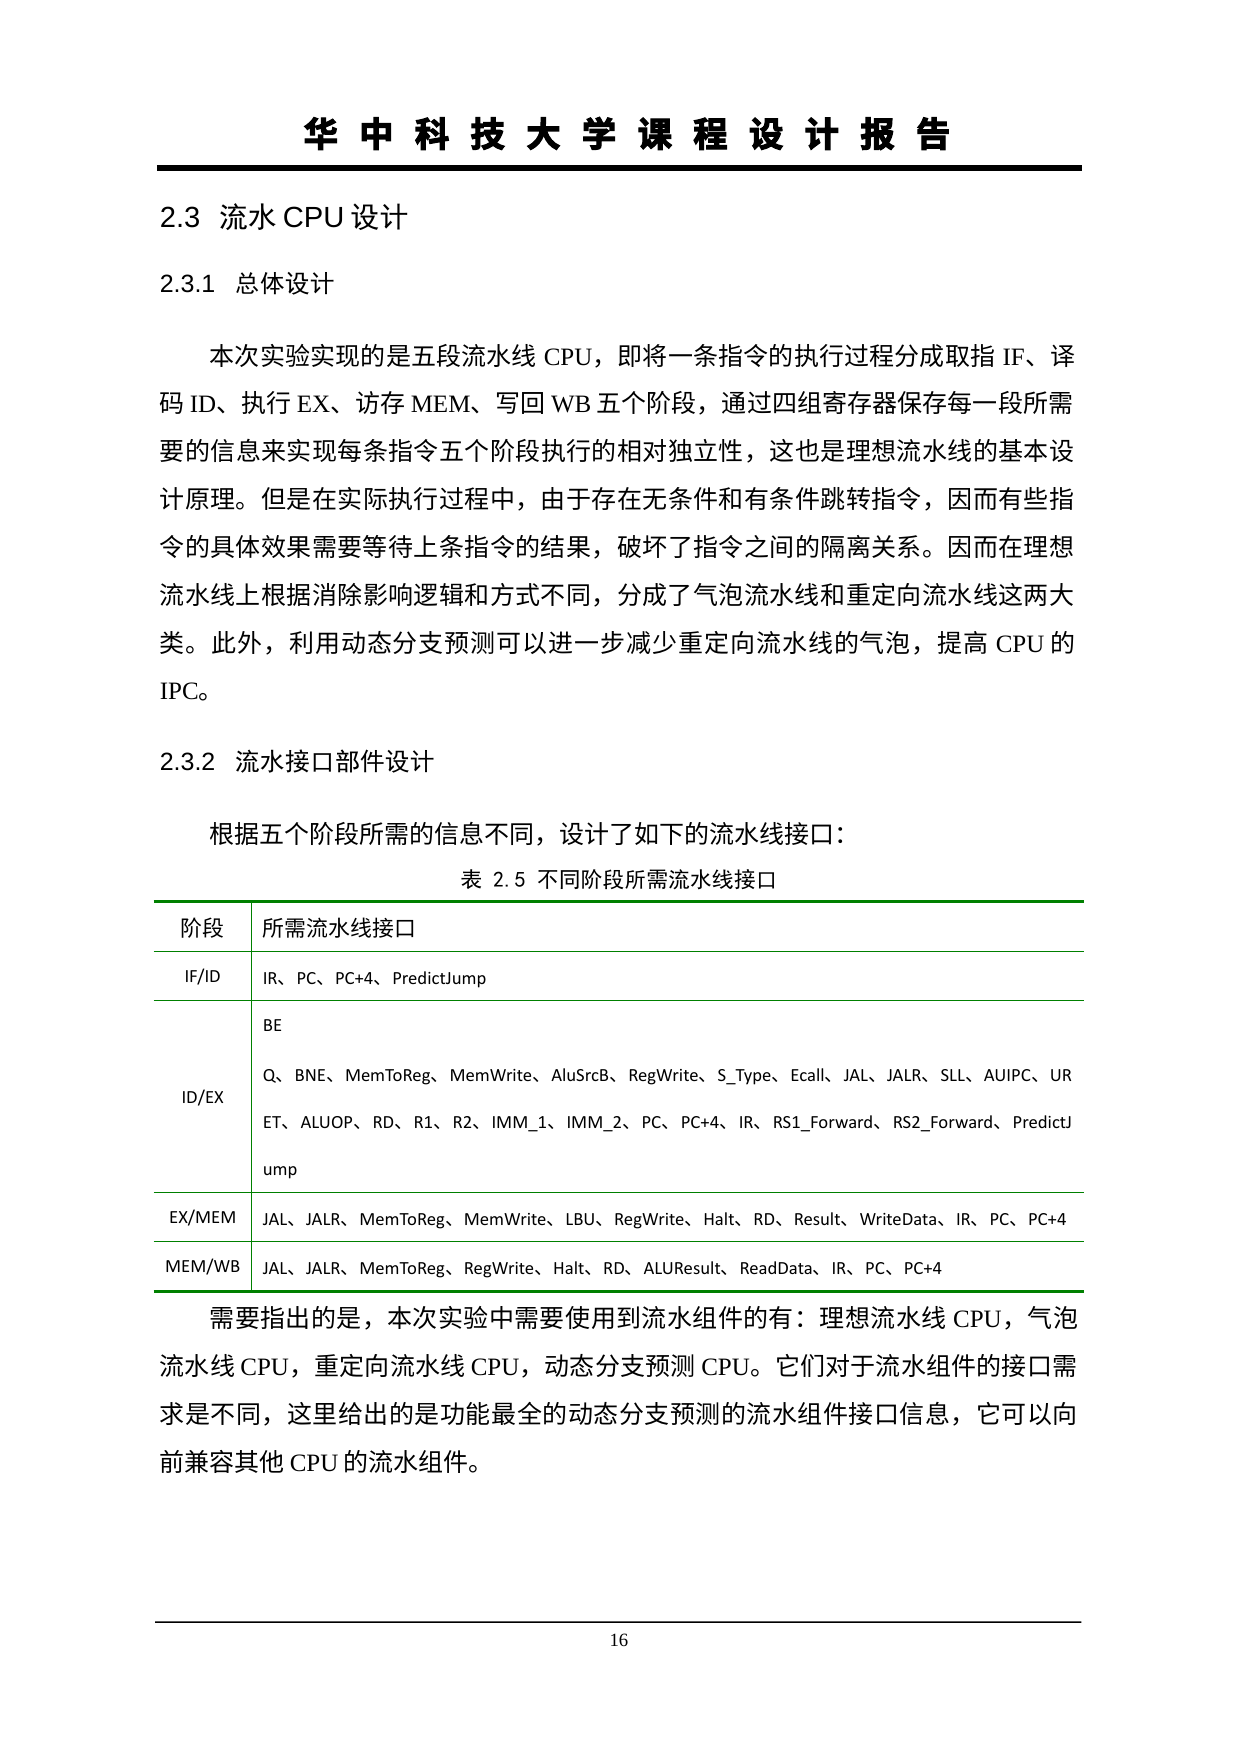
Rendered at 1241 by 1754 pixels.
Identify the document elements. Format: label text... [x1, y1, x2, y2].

table_cell ID/EX [154, 1001, 251, 1192]
table_cell JAL、JALR、MemToReg、MemWrite、LBU、RegWrite、Halt、RD、Result、WriteData、IR、PC、PC+4 [252, 1193, 1084, 1241]
table_cell IR、PC、PC+4、PredictJump [252, 952, 1084, 1000]
table_cell IF/ID [154, 952, 251, 1000]
text 表 2.5 不同阶段所需流水线接口 [159, 866, 1078, 891]
subtitle 流水接口部件设计 [159, 737, 1078, 784]
table_cell MEM/WB [154, 1242, 251, 1290]
text 根据五个阶段所需的信息不同，设计了如下的流水线接口： [159, 808, 1078, 856]
table_cell JAL、JALR、MemToReg、RegWrite、Halt、RD、ALUResult、ReadData、IR、PC、PC+4 [252, 1242, 1084, 1290]
table_cell BEQ、BNE、MemToReg、MemWrite、AluSrcB、RegWrite、S_Type、Ecall、JAL、JALR、SLL、AUIPC、URET、ALUOP、RD、R1、R2、IMM_1、IMM_2、PC、PC+4、IR、RS1_Forward、RS2_Forward、PredictJump [252, 1001, 1084, 1192]
text 本次实验实现的是五段流水线CPU，即将一条指令的执行过程分成取指IF、译码ID、执行EX、访存MEM、写回WB五个阶段，通过四组寄存器保存每一段所需要的信息来实现每条指令五个阶段执行的相对独立性，这也是理想流水线的基本设计原理。但是在实际执行过程中，由于存在无条件和有条件跳转指令，因而有些指令的具体效果需要等待上条指令的结果，破坏了指令之间的隔离关系。因而在理想流水线上根据消除影响逻辑和方式不同，分成了气泡流水线和重定向流水线这两大类。此外，利用动态分支预测可以进一步减少重定向流水线的气泡，提高CPU的IPC。 [159, 330, 1075, 713]
subtitle 总体设计 [159, 259, 1078, 307]
table_cell EX/MEM [154, 1193, 251, 1241]
text 需要指出的是，本次实验中需要使用到流水组件的有：理想流水线CPU，气泡流水线CPU，重定向流水线CPU，动态分支预测CPU。它们对于流水组件的接口需求是不同，这里给出的是功能最全的动态分支预测的流水组件接口信息，它可以向前兼容其他CPU的流水组件。 [159, 1293, 1078, 1484]
subtitle 流水CPU设计 [159, 198, 1053, 234]
table_header 阶段 [154, 903, 251, 951]
table_header 所需流水线接口 [252, 903, 1084, 951]
